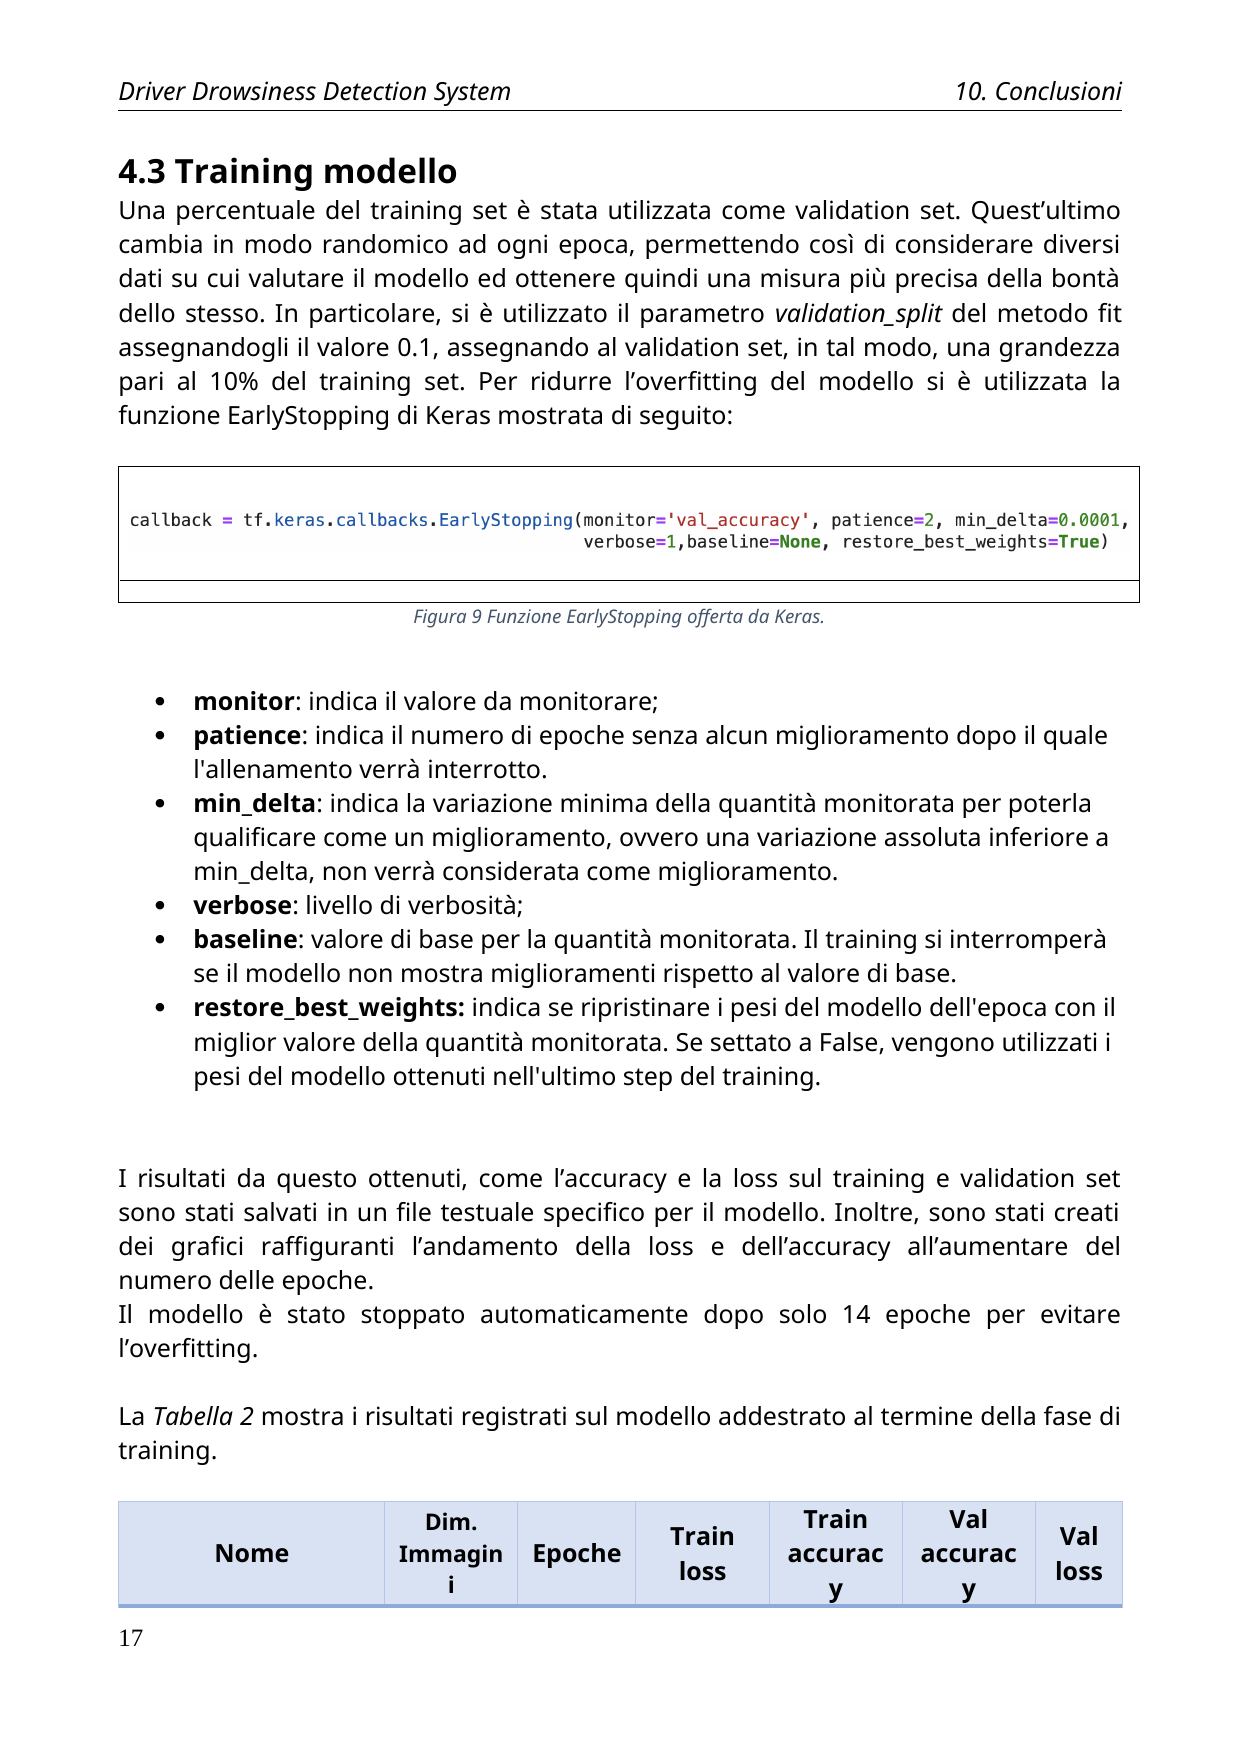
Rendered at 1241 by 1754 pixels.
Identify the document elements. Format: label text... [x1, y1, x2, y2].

subtitle 4.3 Training modello [118, 148, 1122, 193]
text Figura 9 Funzione EarlyStopping offerta da Keras. [118, 603, 1122, 629]
list restore_best_weights: indica se ripristinare i pesi del modello dell'epoca con il miglior valore della quantità monitorata. Se settato a False, vengono utilizzati i pesi del modello ottenuti nell'ultimo step del training. [156, 990, 1122, 1092]
table_header Epoche [518, 1502, 635, 1604]
table_header Dim. Immagini [385, 1502, 517, 1604]
table_header Train accuracy [770, 1502, 902, 1604]
text I risultati da questo ottenuti, come l’accuracy e la loss sul training e validation set sono stati salvati in un file testuale specifico per il modello. Inoltre, sono stati creati dei grafici raffiguranti l’andamento della loss e dell’accuracy all’aumentare del numero delle epoche. [118, 1160, 1122, 1297]
table_header Nome [119, 1502, 384, 1604]
table_header Val accuracy [903, 1502, 1035, 1604]
table_header Train loss [636, 1502, 769, 1604]
list baseline: valore di base per la quantità monitorata. Il training si interromperà se il modello non mostra miglioramenti rispetto al valore di base. [156, 922, 1122, 990]
list monitor: indica il valore da monitorare; [156, 683, 1122, 718]
table_header Val loss [1036, 1502, 1122, 1604]
text Il modello è stato stoppato automaticamente dopo solo 14 epoche per evitare l’overfitting. [118, 1297, 1122, 1365]
picture [127, 508, 1131, 552]
list min_delta: indica la variazione minima della quantità monitorata per poterla qualificare come un miglioramento, ovvero una variazione assoluta inferiore a min_delta, non verrà considerata come miglioramento. [156, 786, 1122, 888]
text Una percentuale del training set è stata utilizzata come validation set. Quest’ultimo cambia in modo randomico ad ogni epoca, permettendo così di considerare diversi dati su cui valutare il modello ed ottenere quindi una misura più precisa della bontà dello stesso. In particolare, si è utilizzato il parametro validation_split del metodo fit assegnandogli il valore 0.1, assegnando al validation set, in tal modo, una grandezza pari al 10% del training set. Per ridurre l’overfitting del modello si è utilizzata la funzione EarlyStopping di Keras mostrata di seguito: [118, 193, 1122, 431]
list patience: indica il numero di epoche senza alcun miglioramento dopo il quale l'allenamento verrà interrotto. [156, 718, 1122, 786]
text La Tabella 2 mostra i risultati registrati sul modello addestrato al termine della fase di training. [118, 1399, 1122, 1467]
list verbose: livello di verbosità; [156, 888, 1122, 922]
